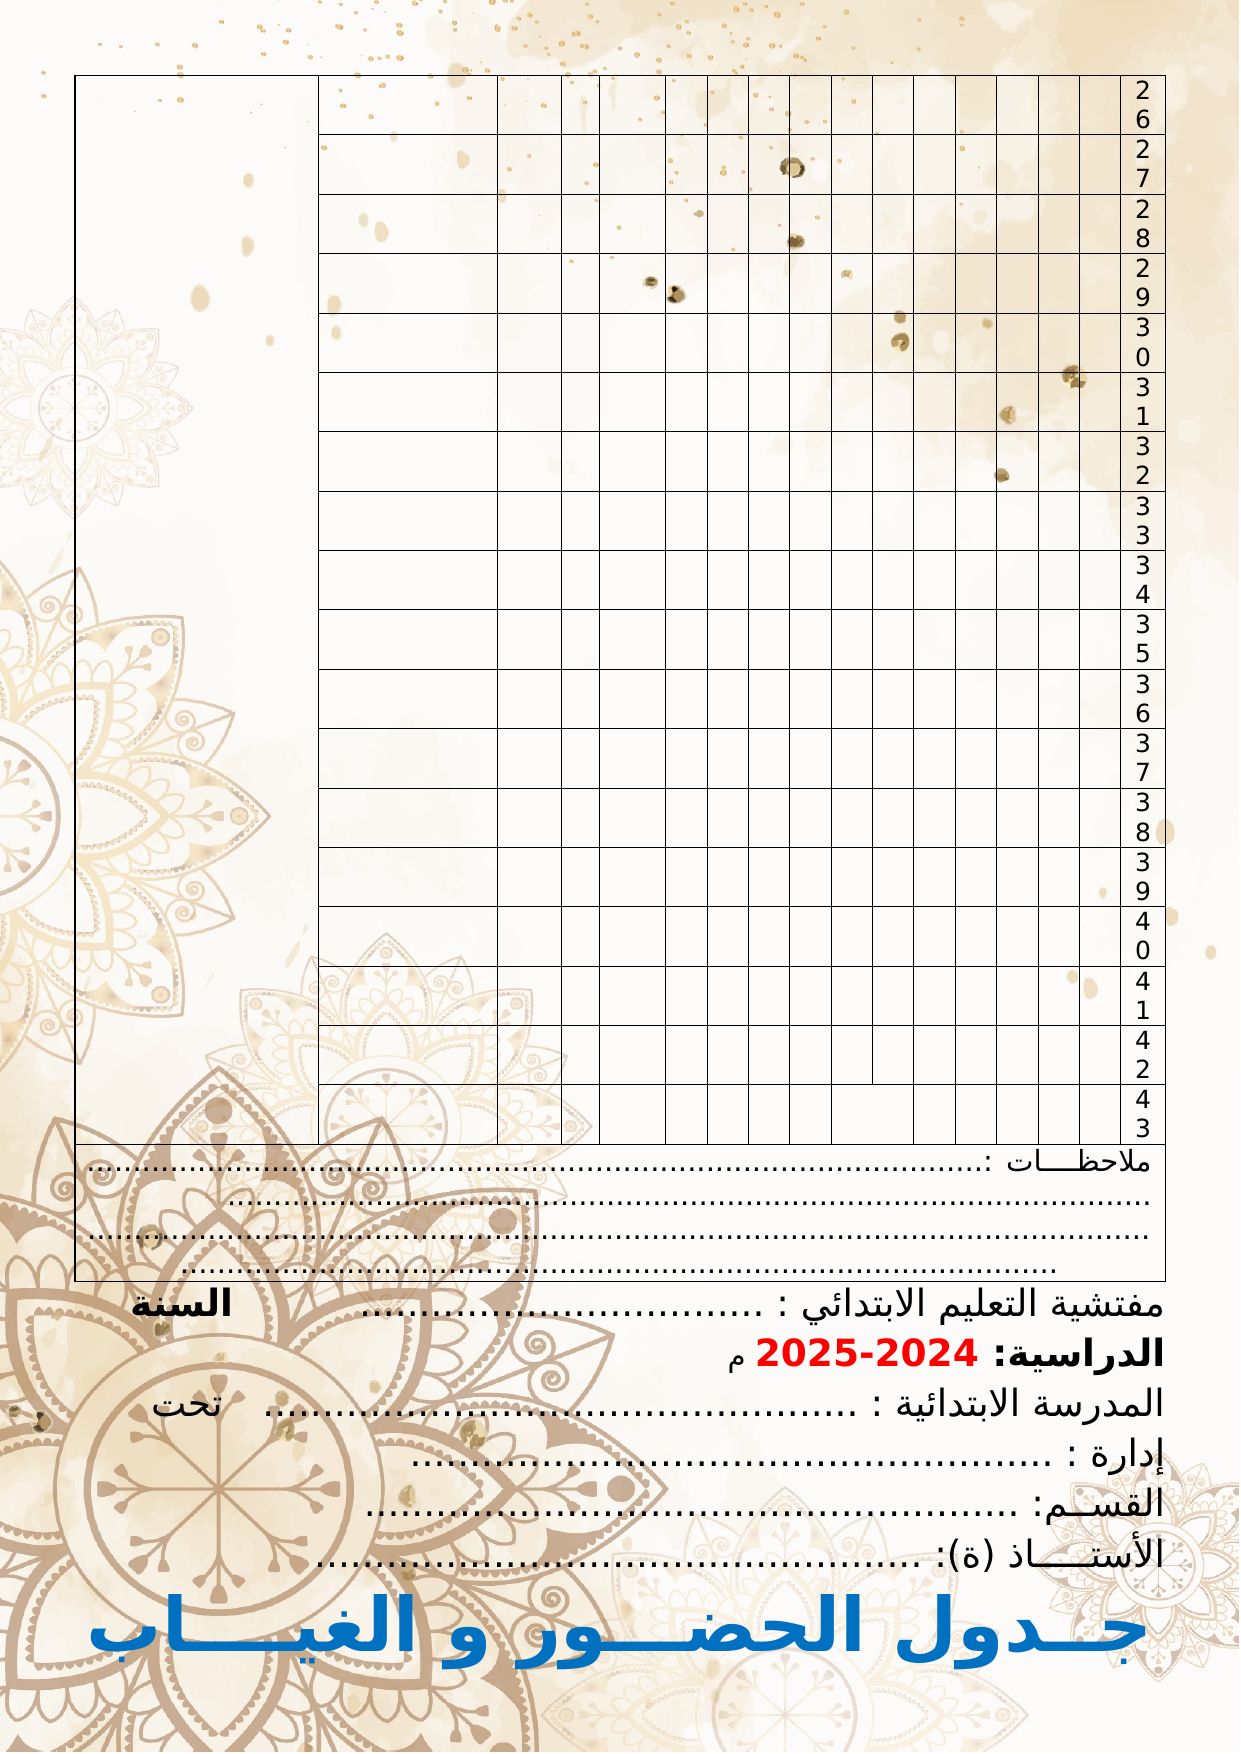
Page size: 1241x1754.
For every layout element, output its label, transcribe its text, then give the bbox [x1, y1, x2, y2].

table_cell [600, 373, 665, 431]
table_cell [956, 1085, 996, 1144]
table_cell [1080, 373, 1120, 431]
table_cell [790, 789, 831, 847]
table_cell [790, 76, 831, 134]
table_cell [666, 848, 707, 906]
table_cell [498, 967, 561, 1025]
table_cell [600, 432, 665, 491]
table_cell [956, 195, 996, 253]
table_cell [562, 195, 599, 253]
table_cell [562, 1026, 599, 1084]
table_cell [956, 1026, 996, 1084]
table_cell [562, 551, 599, 609]
table_cell [1039, 492, 1079, 550]
table_cell [914, 432, 955, 491]
table_cell [832, 670, 872, 728]
table_cell [708, 432, 748, 491]
table_cell [956, 729, 996, 787]
table_cell [1039, 907, 1079, 966]
table_cell [708, 492, 748, 550]
table_cell [562, 1085, 599, 1144]
table_cell [832, 254, 872, 312]
text القســم: ....................................................... الأستـــــاذ (ة): ................................................... [75, 1482, 1165, 1576]
table_cell [562, 729, 599, 787]
table_cell [832, 432, 872, 491]
table_cell [600, 670, 665, 728]
table_cell [997, 195, 1038, 253]
table_cell [997, 135, 1038, 194]
table_cell 38 [1121, 789, 1165, 847]
table_cell [873, 610, 913, 669]
table_cell [708, 1085, 748, 1144]
table_cell 26 [1121, 76, 1165, 134]
table_cell [956, 254, 996, 312]
table_cell [666, 967, 707, 1025]
table_cell [997, 1026, 1038, 1084]
table_cell [956, 670, 996, 728]
table_cell [914, 789, 955, 847]
table_cell [666, 670, 707, 728]
table_cell [1080, 967, 1120, 1025]
table_cell [319, 729, 497, 787]
table_cell [562, 135, 599, 194]
table_cell [562, 314, 599, 372]
table_cell [997, 907, 1038, 966]
table_cell [790, 314, 831, 372]
table_cell [873, 907, 913, 966]
table_cell [956, 432, 996, 491]
table_cell [914, 254, 955, 312]
table_cell [319, 670, 497, 728]
table_cell [914, 610, 955, 669]
table_cell [873, 254, 913, 312]
table_cell [749, 76, 789, 134]
table_cell [498, 907, 561, 966]
table_cell [600, 907, 665, 966]
table_cell [873, 195, 913, 253]
table_cell [498, 195, 561, 253]
table_cell [749, 492, 789, 550]
table_cell [832, 551, 872, 609]
table_cell [1039, 967, 1079, 1025]
table_cell [997, 729, 1038, 787]
table_cell [749, 729, 789, 787]
table_cell [708, 195, 748, 253]
table_cell [790, 135, 831, 194]
table_cell [956, 76, 996, 134]
table_cell [498, 1026, 561, 1084]
table_cell [498, 254, 561, 312]
table_cell [914, 1085, 955, 1144]
table_cell [914, 314, 955, 372]
table_cell [498, 76, 561, 134]
table_cell [1080, 1026, 1120, 1084]
table_cell [562, 373, 599, 431]
table_cell [790, 195, 831, 253]
table_cell [666, 789, 707, 847]
table_cell [790, 254, 831, 312]
table_cell [832, 789, 872, 847]
table_cell [832, 610, 872, 669]
table_cell [790, 373, 831, 431]
table_cell [708, 551, 748, 609]
table_cell [600, 314, 665, 372]
table_cell [914, 195, 955, 253]
table_cell [498, 670, 561, 728]
table_cell [749, 254, 789, 312]
table_cell [956, 373, 996, 431]
table_cell [1080, 195, 1120, 253]
table_cell [749, 195, 789, 253]
table_cell [1039, 314, 1079, 372]
table_cell [790, 729, 831, 787]
table_cell [873, 432, 913, 491]
table_cell [873, 551, 913, 609]
table_cell [319, 848, 497, 906]
table_cell [600, 1085, 665, 1144]
table_cell [749, 551, 789, 609]
table_cell [600, 610, 665, 669]
table_cell [708, 907, 748, 966]
table_cell [498, 848, 561, 906]
table_cell [1039, 373, 1079, 431]
text المدرسة الابتدائية : .................................................. تحت إدارة : ...................................................... [75, 1382, 1165, 1476]
table_cell [873, 492, 913, 550]
table_cell [749, 907, 789, 966]
table_cell 33 [1121, 492, 1165, 550]
table_cell [666, 1026, 707, 1084]
table_cell [873, 670, 913, 728]
table_cell [666, 432, 707, 491]
table_cell [956, 789, 996, 847]
table_cell [708, 76, 748, 134]
table_cell [666, 254, 707, 312]
table_cell [1039, 551, 1079, 609]
table_cell ملاحظــــات :..................................................................................................................................................................................................... .................................................................................................................................................................................................................. [76, 1145, 1165, 1281]
table_cell [1039, 670, 1079, 728]
table_cell [1039, 729, 1079, 787]
table_cell [600, 551, 665, 609]
table_cell [319, 195, 497, 253]
table_cell [666, 76, 707, 134]
table_cell [666, 492, 707, 550]
table_cell [790, 492, 831, 550]
table_cell [562, 254, 599, 312]
table_cell 29 [1121, 254, 1165, 312]
table_cell [1039, 432, 1079, 491]
table_cell [914, 670, 955, 728]
table_cell [832, 848, 872, 906]
table_cell [914, 1026, 955, 1084]
table_cell [749, 789, 789, 847]
table_cell [708, 670, 748, 728]
table_cell [1080, 789, 1120, 847]
table_cell [498, 492, 561, 550]
table_cell [498, 729, 561, 787]
table_cell [600, 492, 665, 550]
table_cell [319, 789, 497, 847]
table_cell [873, 729, 913, 787]
table_cell [832, 195, 872, 253]
table_cell [562, 670, 599, 728]
table_cell [498, 789, 561, 847]
table_cell [749, 848, 789, 906]
table_cell [319, 907, 497, 966]
table_cell [997, 314, 1038, 372]
table_cell [708, 729, 748, 787]
table_cell 31 [1121, 373, 1165, 431]
table_cell [562, 907, 599, 966]
table_cell [832, 729, 872, 787]
table_cell [873, 135, 913, 194]
table_cell [956, 135, 996, 194]
table_cell [790, 670, 831, 728]
table_cell [956, 848, 996, 906]
table_cell [790, 1026, 831, 1084]
table_cell [790, 967, 831, 1025]
table_cell 41 [1121, 967, 1165, 1025]
table_cell [498, 610, 561, 669]
table_cell [600, 195, 665, 253]
table_cell [997, 610, 1038, 669]
table_cell 43 [1121, 1085, 1165, 1144]
table_cell 39 [1121, 848, 1165, 906]
table_cell [749, 1085, 789, 1144]
table_cell [956, 551, 996, 609]
table_cell [832, 135, 872, 194]
table_cell [1080, 1085, 1120, 1144]
table_cell [873, 314, 913, 372]
table_cell [832, 967, 872, 1025]
table_cell [832, 907, 872, 966]
table_cell [832, 76, 872, 134]
table_cell [1080, 551, 1120, 609]
table_cell 36 [1121, 670, 1165, 728]
table_cell [832, 1085, 913, 1144]
table_cell [956, 492, 996, 550]
table_cell [749, 610, 789, 669]
table_cell [498, 551, 561, 609]
table_cell [319, 373, 497, 431]
table_cell [708, 254, 748, 312]
table_cell [562, 789, 599, 847]
table_cell [498, 1085, 561, 1144]
table_cell [600, 789, 665, 847]
table_cell [708, 610, 748, 669]
table_cell [319, 254, 497, 312]
table_cell [749, 314, 789, 372]
table_cell [666, 314, 707, 372]
table_cell [914, 76, 955, 134]
table_cell [914, 551, 955, 609]
table_cell [997, 254, 1038, 312]
table_cell [790, 432, 831, 491]
table_cell [708, 1026, 748, 1084]
table_cell [319, 967, 497, 1025]
table_cell [749, 670, 789, 728]
table_cell [1039, 1026, 1079, 1084]
table_cell [873, 1026, 913, 1084]
table_cell [1039, 789, 1079, 847]
table_cell [600, 729, 665, 787]
table_cell [873, 373, 913, 431]
table_cell [749, 373, 789, 431]
table_cell [498, 314, 561, 372]
table_cell [562, 76, 599, 134]
table_cell [600, 967, 665, 1025]
text جــدول الحضـــور و الغيــــاب [75, 1582, 1165, 1669]
table_cell [1080, 254, 1120, 312]
table_cell [1039, 848, 1079, 906]
table_cell 27 [1121, 135, 1165, 194]
table_cell [749, 1026, 789, 1084]
table_cell [997, 789, 1038, 847]
table_cell [997, 492, 1038, 550]
table_cell [914, 373, 955, 431]
table_cell 40 [1121, 907, 1165, 966]
table_cell [1039, 195, 1079, 253]
table_cell [1080, 432, 1120, 491]
table_cell [1039, 76, 1079, 134]
table_cell 37 [1121, 729, 1165, 787]
table_cell [873, 848, 913, 906]
table_cell [914, 135, 955, 194]
table_cell [1080, 729, 1120, 787]
table_cell [666, 729, 707, 787]
table_cell [956, 610, 996, 669]
table_cell [708, 789, 748, 847]
table_cell 28 [1121, 195, 1165, 253]
table_cell [562, 848, 599, 906]
table_cell [600, 1026, 665, 1084]
table_cell [997, 967, 1038, 1025]
table_cell [832, 373, 872, 431]
table_cell [708, 967, 748, 1025]
table_cell [1080, 610, 1120, 669]
table_cell [600, 848, 665, 906]
table_cell [997, 670, 1038, 728]
table_cell [832, 314, 872, 372]
table_cell [997, 848, 1038, 906]
table_cell [498, 135, 561, 194]
table_cell [956, 967, 996, 1025]
table_cell [914, 967, 955, 1025]
table_cell [666, 135, 707, 194]
table_cell [832, 492, 872, 550]
table_cell [1080, 907, 1120, 966]
table_cell [749, 432, 789, 491]
table_cell [997, 373, 1038, 431]
table_cell [1080, 76, 1120, 134]
table_cell [997, 432, 1038, 491]
table_cell [1080, 492, 1120, 550]
table_cell 34 [1121, 551, 1165, 609]
table_cell [873, 967, 913, 1025]
table_cell [1080, 314, 1120, 372]
table_cell [1039, 1085, 1079, 1144]
table_cell 30 [1121, 314, 1165, 372]
table_cell [790, 848, 831, 906]
table_cell 35 [1121, 610, 1165, 669]
table_cell [319, 1026, 497, 1084]
table_cell [1039, 610, 1079, 669]
table_cell [666, 551, 707, 609]
table_cell 42 [1121, 1026, 1165, 1084]
table_cell [914, 729, 955, 787]
table_cell [708, 314, 748, 372]
text مفتشية التعليم الابتدائي : .................................. السنة الدراسية: 2024-2025 م [75, 1282, 1165, 1375]
table_cell [666, 373, 707, 431]
table_cell [319, 432, 497, 491]
table_cell [749, 967, 789, 1025]
table_cell [1039, 135, 1079, 194]
table_cell [873, 789, 913, 847]
table_cell [562, 492, 599, 550]
table_cell [790, 551, 831, 609]
table_cell [914, 492, 955, 550]
table_cell [562, 610, 599, 669]
table_cell [873, 76, 913, 134]
table_cell [790, 610, 831, 669]
table_cell [956, 314, 996, 372]
table_cell [997, 551, 1038, 609]
table_cell [1080, 670, 1120, 728]
table_cell [562, 967, 599, 1025]
table_cell [319, 1085, 497, 1144]
table_cell [666, 1085, 707, 1144]
table_cell [1039, 254, 1079, 312]
table_cell [997, 1085, 1038, 1144]
table_cell [708, 373, 748, 431]
table_cell [1080, 135, 1120, 194]
table_cell 32 [1121, 432, 1165, 491]
table_cell [319, 135, 497, 194]
table_cell [319, 492, 497, 550]
table_cell [600, 254, 665, 312]
table_cell [600, 135, 665, 194]
table_cell [1080, 848, 1120, 906]
table_cell [749, 135, 789, 194]
table_cell [319, 551, 497, 609]
table_cell [600, 76, 665, 134]
table_cell [914, 907, 955, 966]
table_cell [790, 907, 831, 966]
table_cell [666, 195, 707, 253]
table_cell [997, 76, 1038, 134]
table_cell [956, 907, 996, 966]
table_cell [666, 610, 707, 669]
table_cell [319, 314, 497, 372]
table_cell [498, 432, 561, 491]
picture [0, 0, 1239, 1752]
table_cell [708, 848, 748, 906]
table_cell [498, 373, 561, 431]
table_cell [319, 610, 497, 669]
table_cell [832, 1026, 872, 1084]
table_cell [666, 907, 707, 966]
table_cell [319, 76, 497, 134]
table_cell [790, 1085, 831, 1144]
table_cell [914, 848, 955, 906]
table_cell [562, 432, 599, 491]
table_cell [708, 135, 748, 194]
